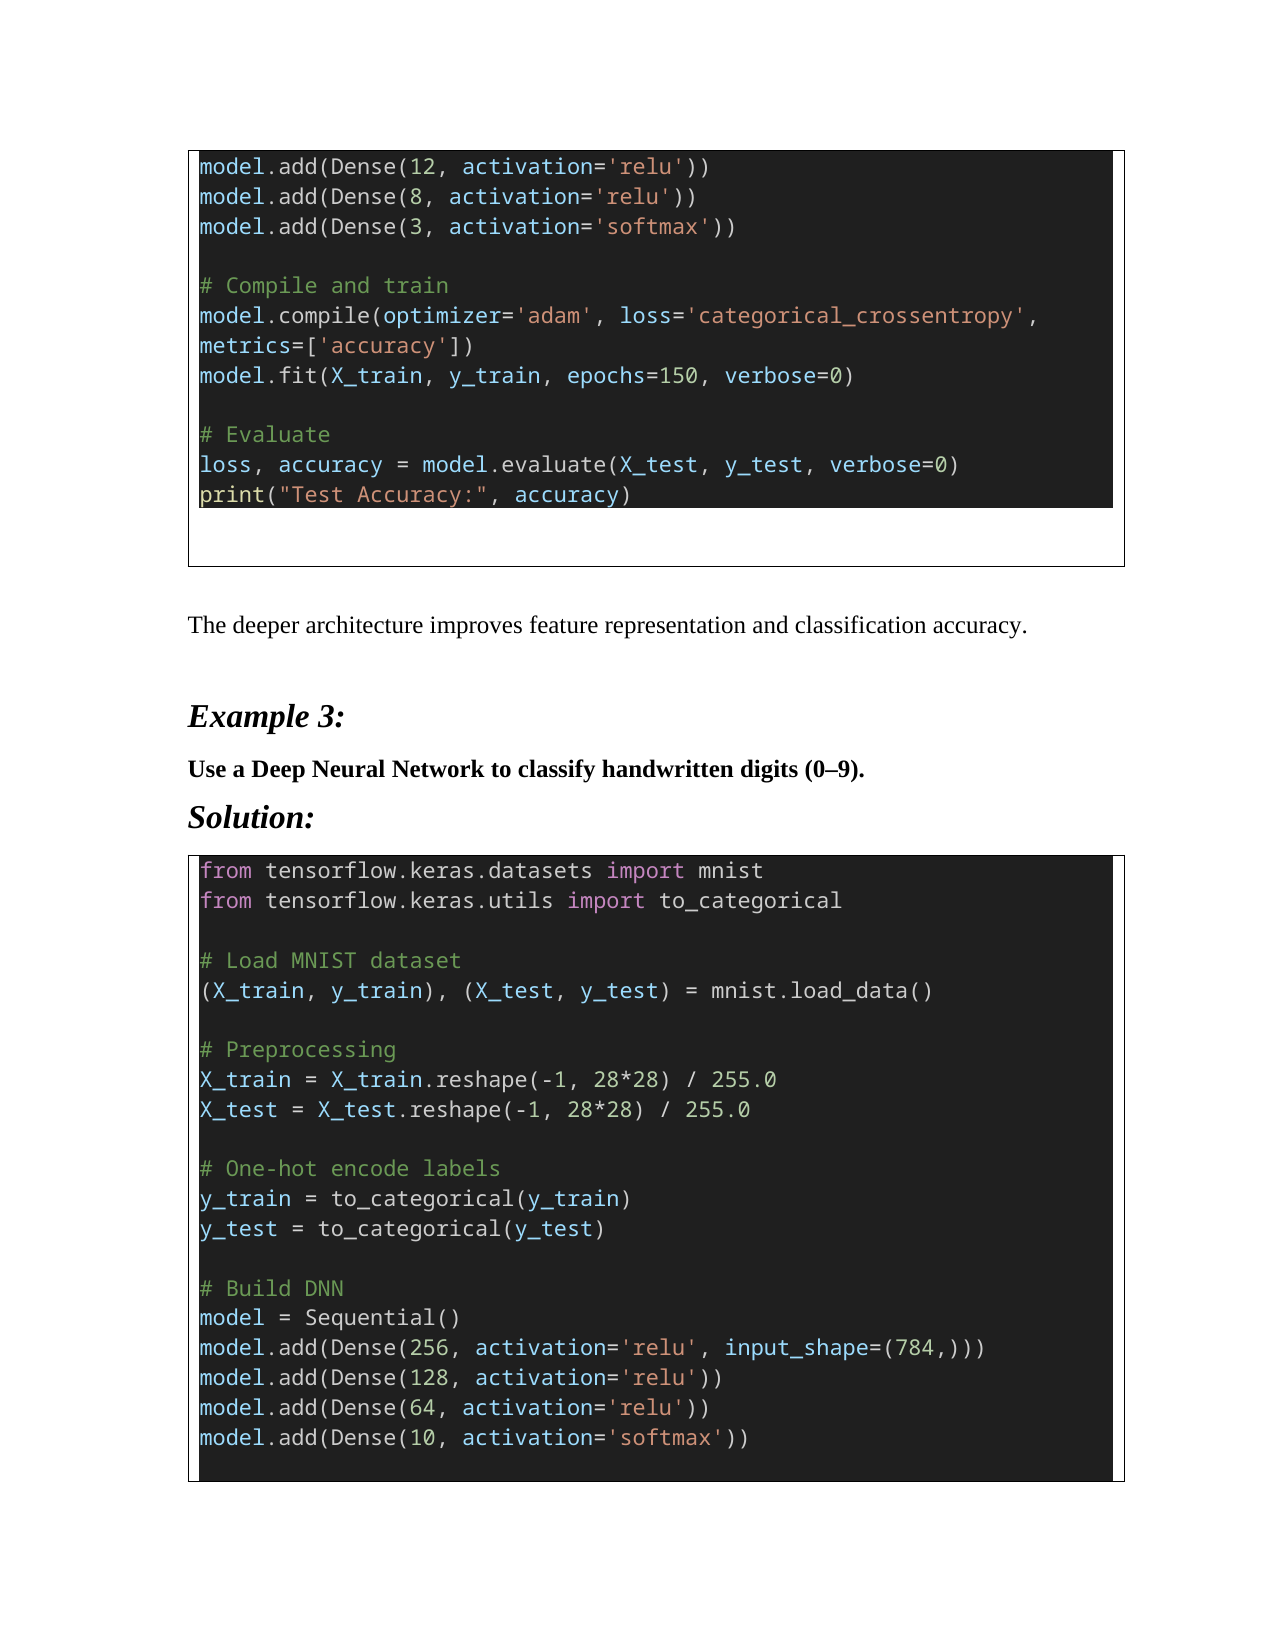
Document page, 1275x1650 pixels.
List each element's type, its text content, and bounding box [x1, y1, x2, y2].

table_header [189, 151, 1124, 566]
text The deeper architecture improves feature representation and classification accuracy. [187, 610, 1125, 639]
text Solution: [187, 797, 1125, 835]
text Example 3: [187, 696, 1125, 735]
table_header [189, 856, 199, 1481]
text Use a Deep Neural Network to classify handwritten digits (0–9). [187, 754, 1125, 783]
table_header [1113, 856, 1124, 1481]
